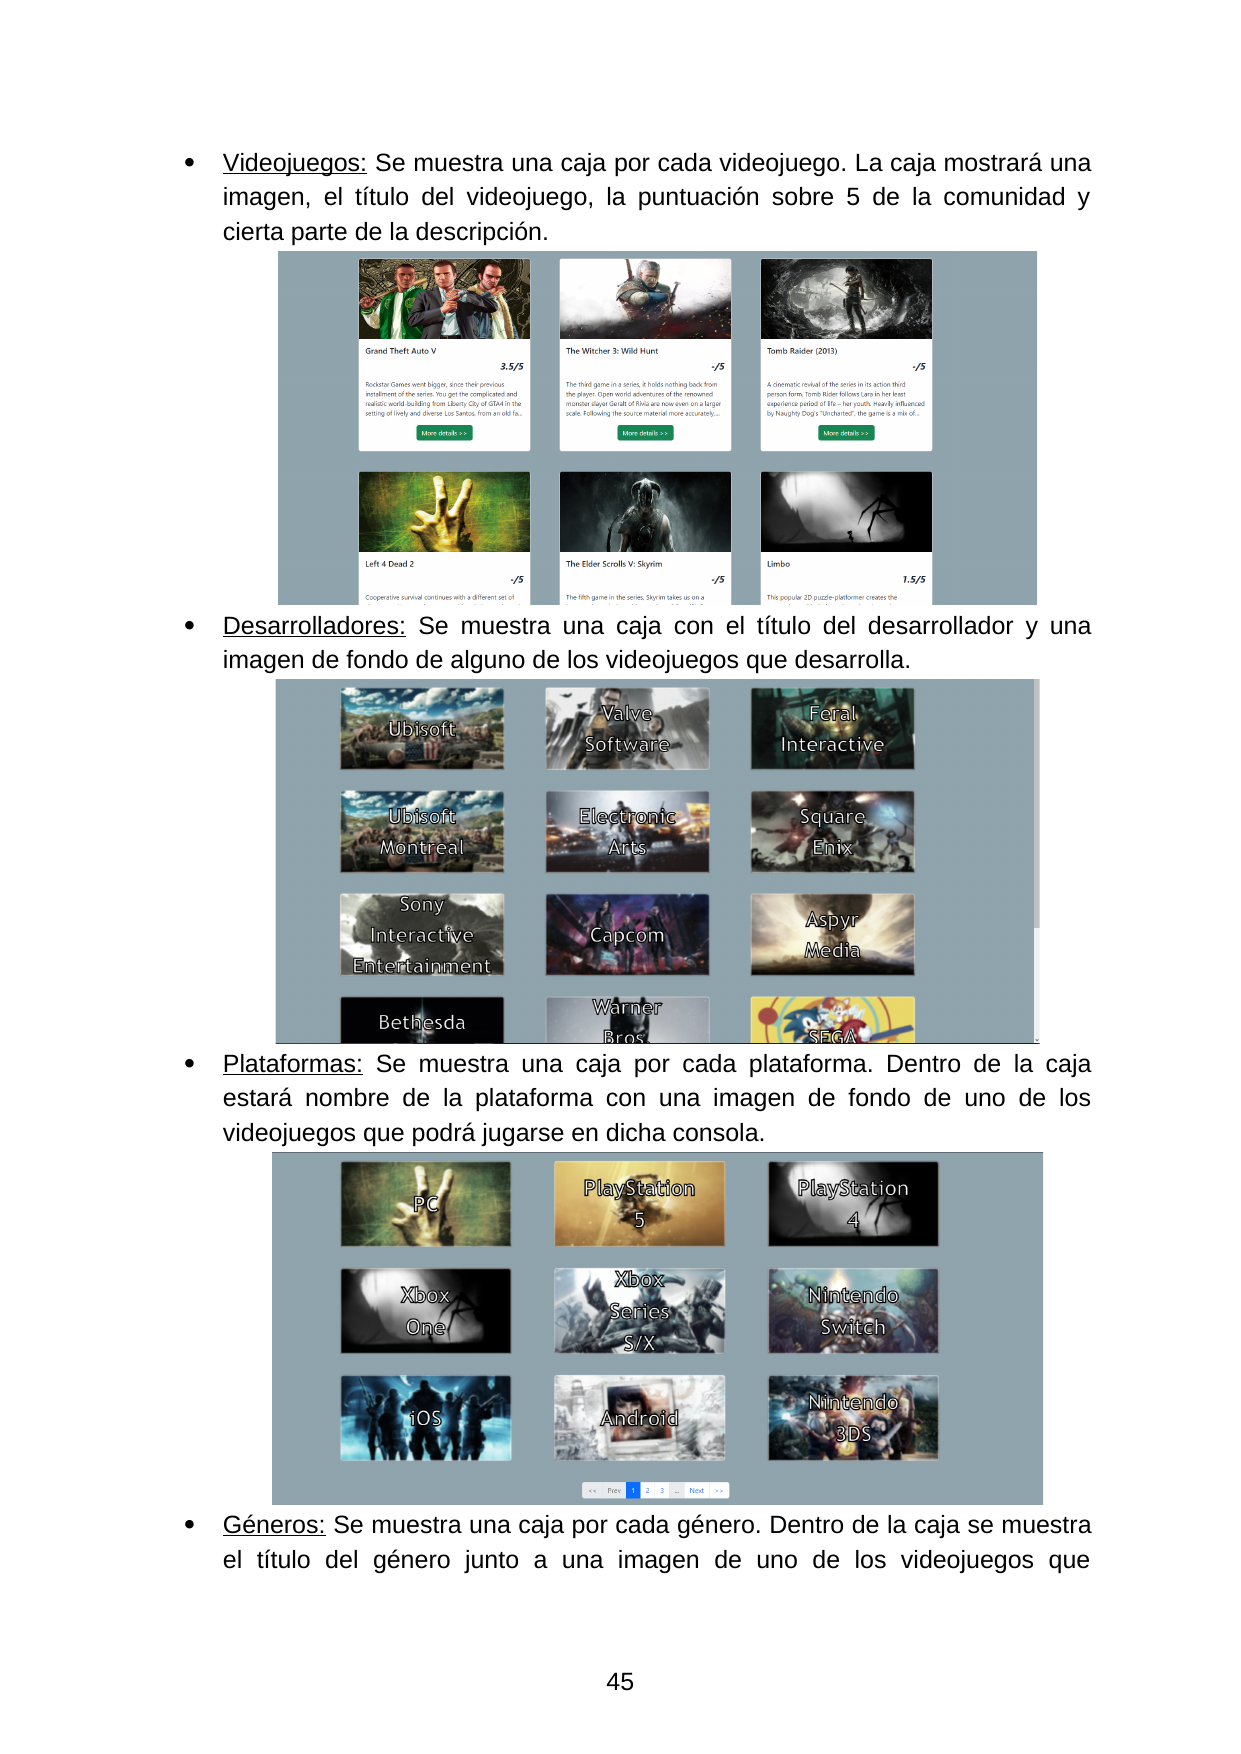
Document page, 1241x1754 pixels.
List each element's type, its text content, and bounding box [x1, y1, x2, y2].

list Videojuegos: Se muestra una caja por cada videojuego. La caja mostrará una imagen, el título del videojuego, la puntuación sobre 5 de la comunidad y cierta parte de la descripción. [185, 148, 1092, 246]
picture [272, 1152, 1044, 1505]
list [185, 1510, 1092, 1573]
picture [275, 679, 1040, 1044]
list Desarrolladores: Se muestra una caja con el título del desarrollador y una imagen de fondo de alguno de los videojuegos que desarrolla. [185, 611, 1092, 674]
picture [278, 251, 1038, 605]
list Plataformas: Se muestra una caja por cada plataforma. Dentro de la caja estará nombre de la plataforma con una imagen de fondo de uno de los videojuegos que podrá jugarse en dicha consola. [185, 1049, 1092, 1147]
